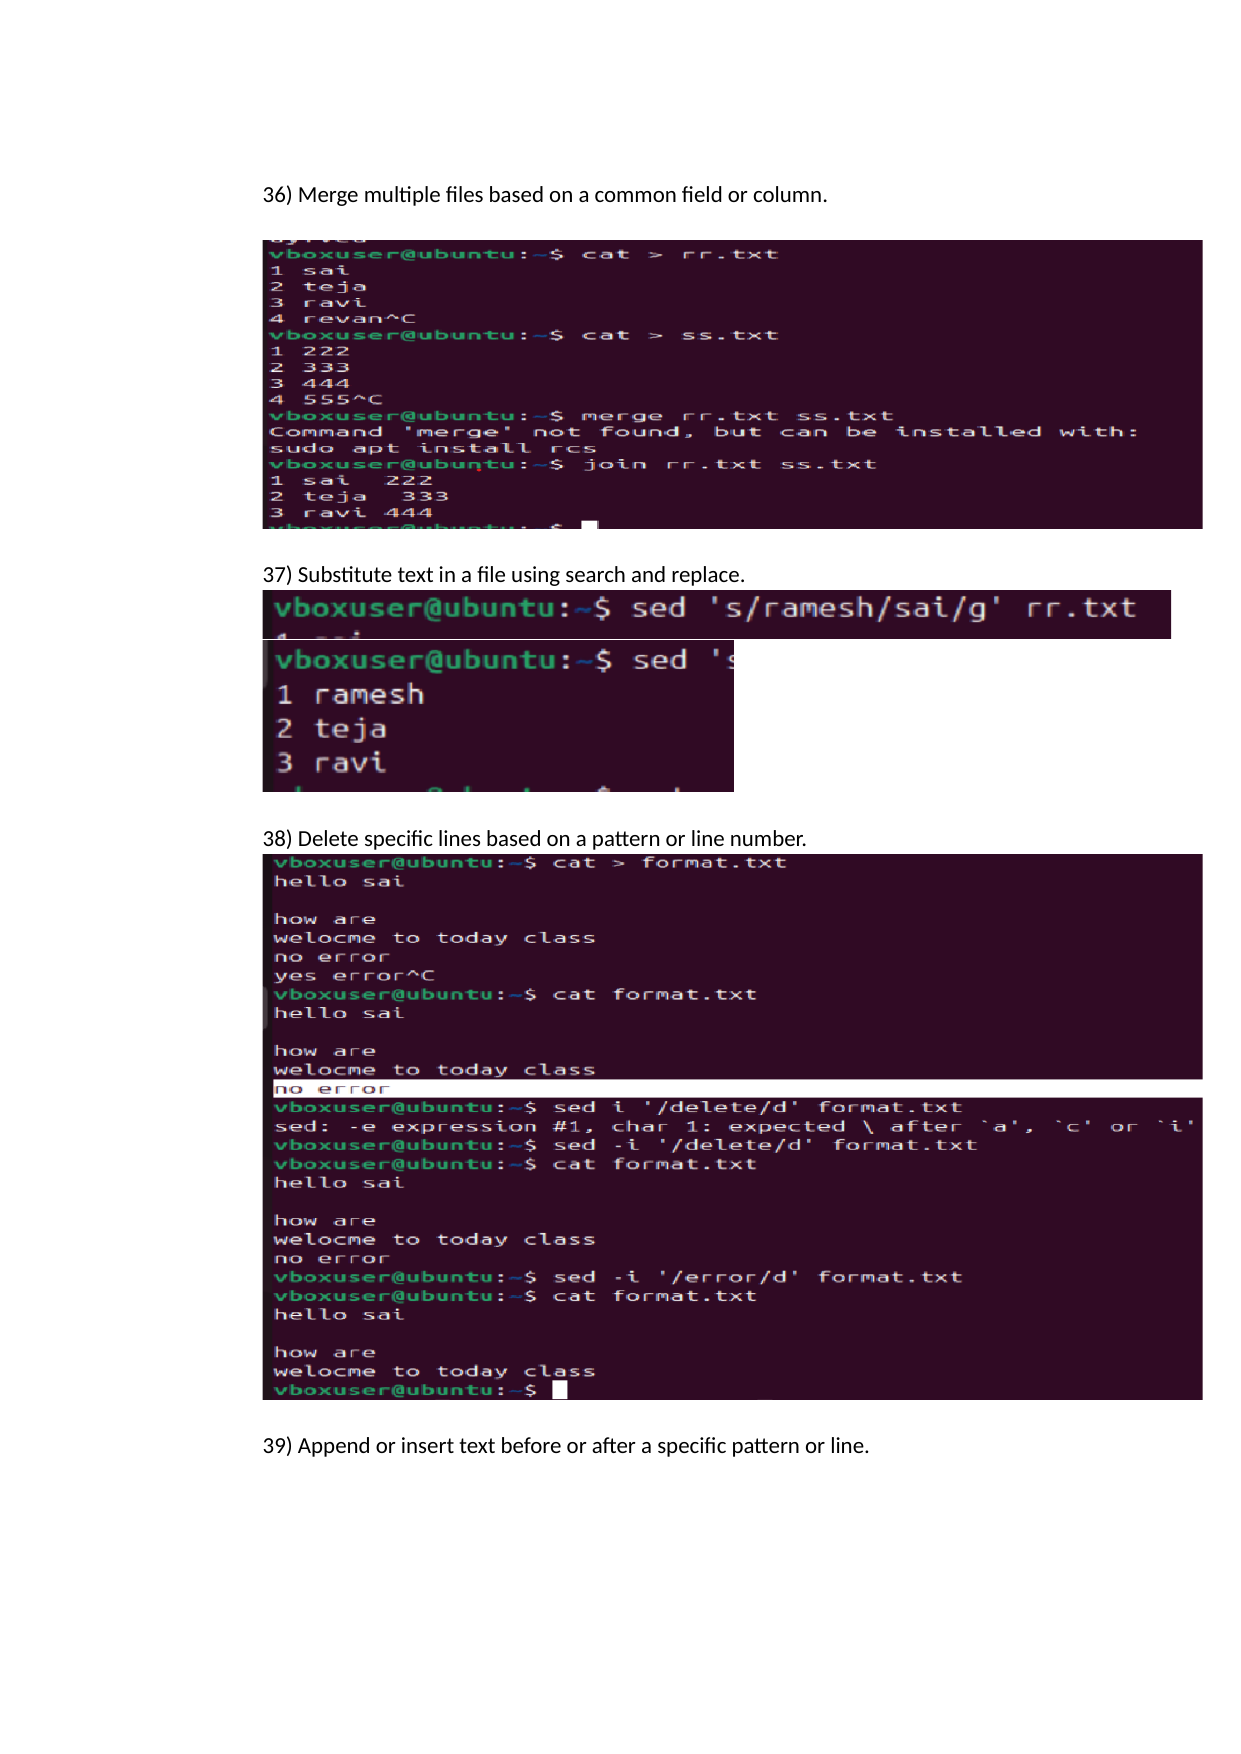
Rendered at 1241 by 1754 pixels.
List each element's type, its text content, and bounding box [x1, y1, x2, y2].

picture [262, 640, 734, 792]
list 36) Merge multiple files based on a common field or column. [262, 180, 1090, 208]
picture [262, 854, 1203, 1400]
list 39) Append or insert text before or after a specific pattern or line. [262, 1432, 1090, 1460]
picture [262, 240, 1203, 529]
picture [262, 590, 1172, 639]
list 38) Delete specific lines based on a pattern or line number. [262, 824, 1090, 852]
list 37) Substitute text in a file using search and replace. [262, 561, 1090, 588]
